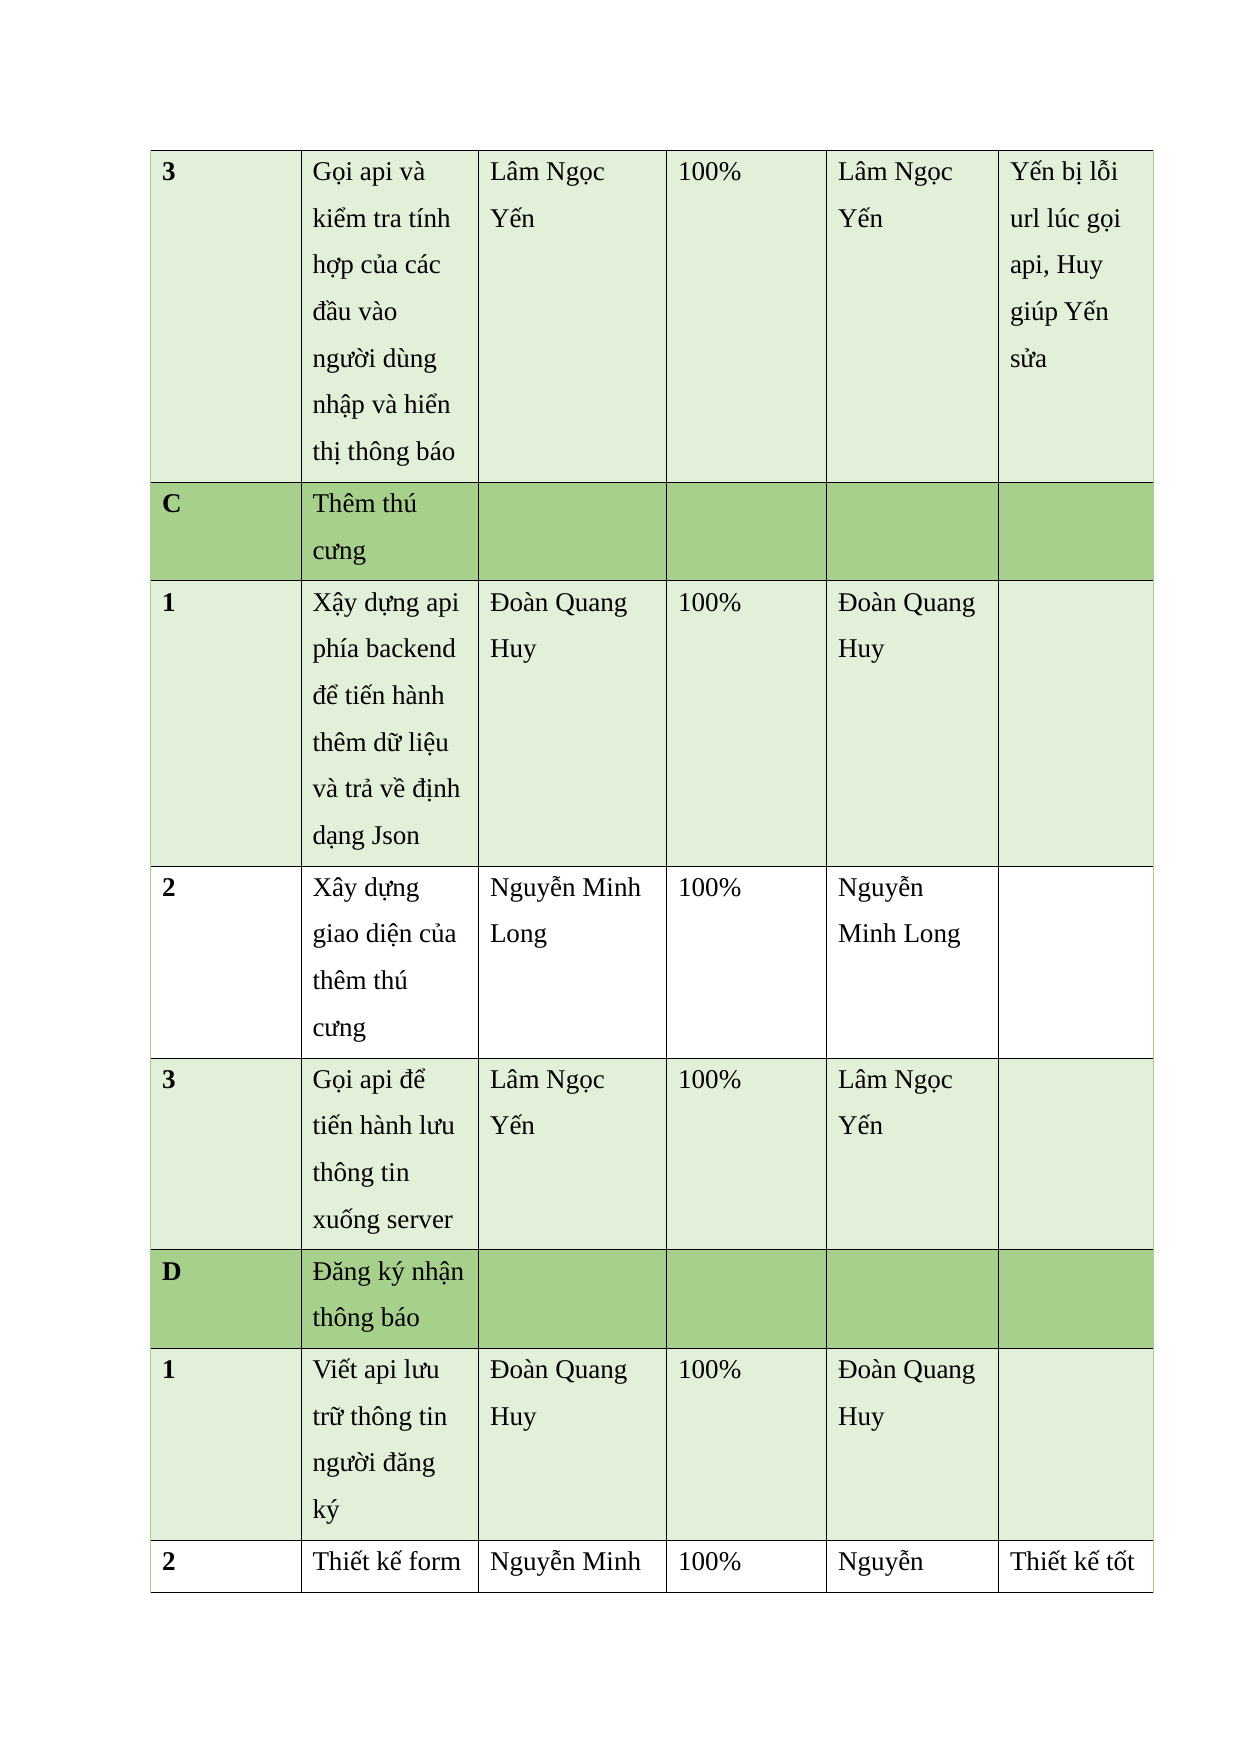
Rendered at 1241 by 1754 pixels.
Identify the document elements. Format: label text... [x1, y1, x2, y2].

table_cell [999, 483, 1153, 580]
table_cell Nguyễn Minh Long [827, 867, 998, 1057]
table_cell Lâm Ngọc Yến [479, 151, 666, 482]
table_cell Viết api lưu trữ thông tin người đăng ký [302, 1349, 478, 1540]
table_cell [999, 1059, 1153, 1249]
table_cell Xậy dựng api phía backend để tiến hành thêm dữ liệu và trả về định dạng Json [302, 581, 478, 866]
table_cell [667, 1250, 826, 1348]
table_cell [999, 867, 1153, 1057]
table_cell Thêm thú cưng [302, 483, 478, 580]
table_cell Nguyễn Minh Long [479, 867, 666, 1057]
table_cell 2 [151, 1541, 301, 1592]
table_cell [479, 1250, 666, 1348]
table_cell [999, 1349, 1153, 1540]
table_cell 1 [151, 581, 301, 866]
table_cell [479, 483, 666, 580]
table_cell Yến bị lỗi url lúc gọi api, Huy giúp Yến sửa [999, 151, 1153, 482]
table_cell Đoàn Quang Huy [479, 1349, 666, 1540]
table_cell 100% [667, 1059, 826, 1249]
table_cell 3 [151, 1059, 301, 1249]
table_cell 100% [667, 581, 826, 866]
table_cell Đoàn Quang Huy [827, 1349, 998, 1540]
table_cell [667, 483, 826, 580]
table_cell Đoàn Quang Huy [479, 581, 666, 866]
table_cell Nguyễn Minh Long [479, 1541, 666, 1592]
table_cell C [151, 483, 301, 580]
table_cell Gọi api để tiến hành lưu thông tin xuống server [302, 1059, 478, 1249]
table_cell 1 [151, 1349, 301, 1540]
table_cell 100% [667, 1349, 826, 1540]
table_cell 2 [151, 867, 301, 1057]
table_cell Lâm Ngọc Yến [827, 1059, 998, 1249]
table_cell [302, 1541, 478, 1592]
table_cell Đoàn Quang Huy [827, 581, 998, 866]
table_cell 100% [667, 151, 826, 482]
table_cell Thiết kế tốt [999, 1541, 1153, 1592]
table_cell [999, 581, 1153, 866]
table_cell D [151, 1250, 301, 1348]
table_cell [827, 483, 998, 580]
table_cell Lâm Ngọc Yến [479, 1059, 666, 1249]
table_cell 3 [151, 151, 301, 482]
table_cell Xây dựng giao diện của thêm thú cưng [302, 867, 478, 1057]
table_cell [999, 1250, 1153, 1348]
table_cell 100% [667, 1541, 826, 1592]
table_cell 100% [667, 867, 826, 1057]
table_cell Lâm Ngọc Yến [827, 151, 998, 482]
table_cell [827, 1250, 998, 1348]
table_cell Gọi api và kiểm tra tính hợp của các đầu vào người dùng nhập và hiển thị thông báo [302, 151, 478, 482]
table_cell Nguyễn Minh Long [827, 1541, 998, 1592]
table_cell Đăng ký nhận thông báo [302, 1250, 478, 1348]
